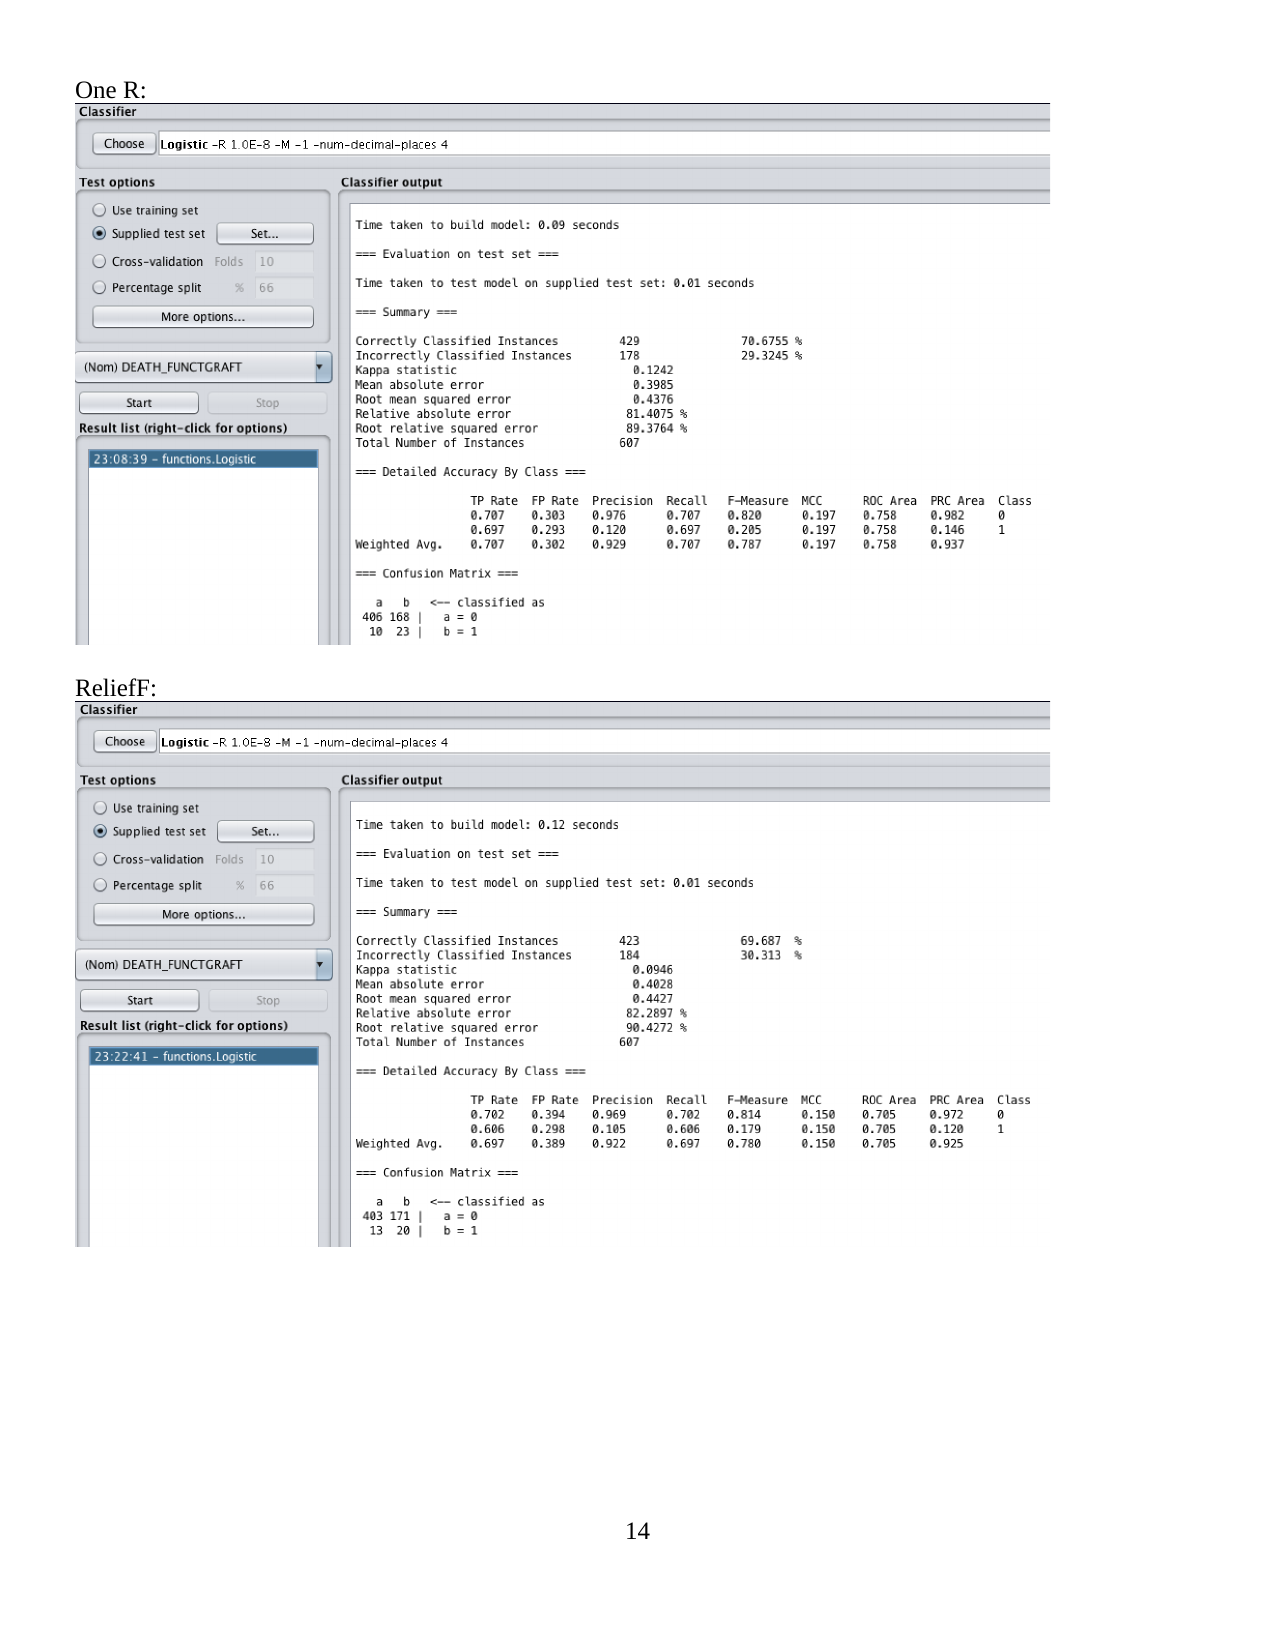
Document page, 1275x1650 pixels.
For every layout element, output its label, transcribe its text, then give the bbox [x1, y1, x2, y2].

text One R: [75, 75, 1200, 104]
text ReliefF: [75, 673, 1200, 702]
picture [75, 701, 1050, 1247]
picture [75, 103, 1050, 645]
